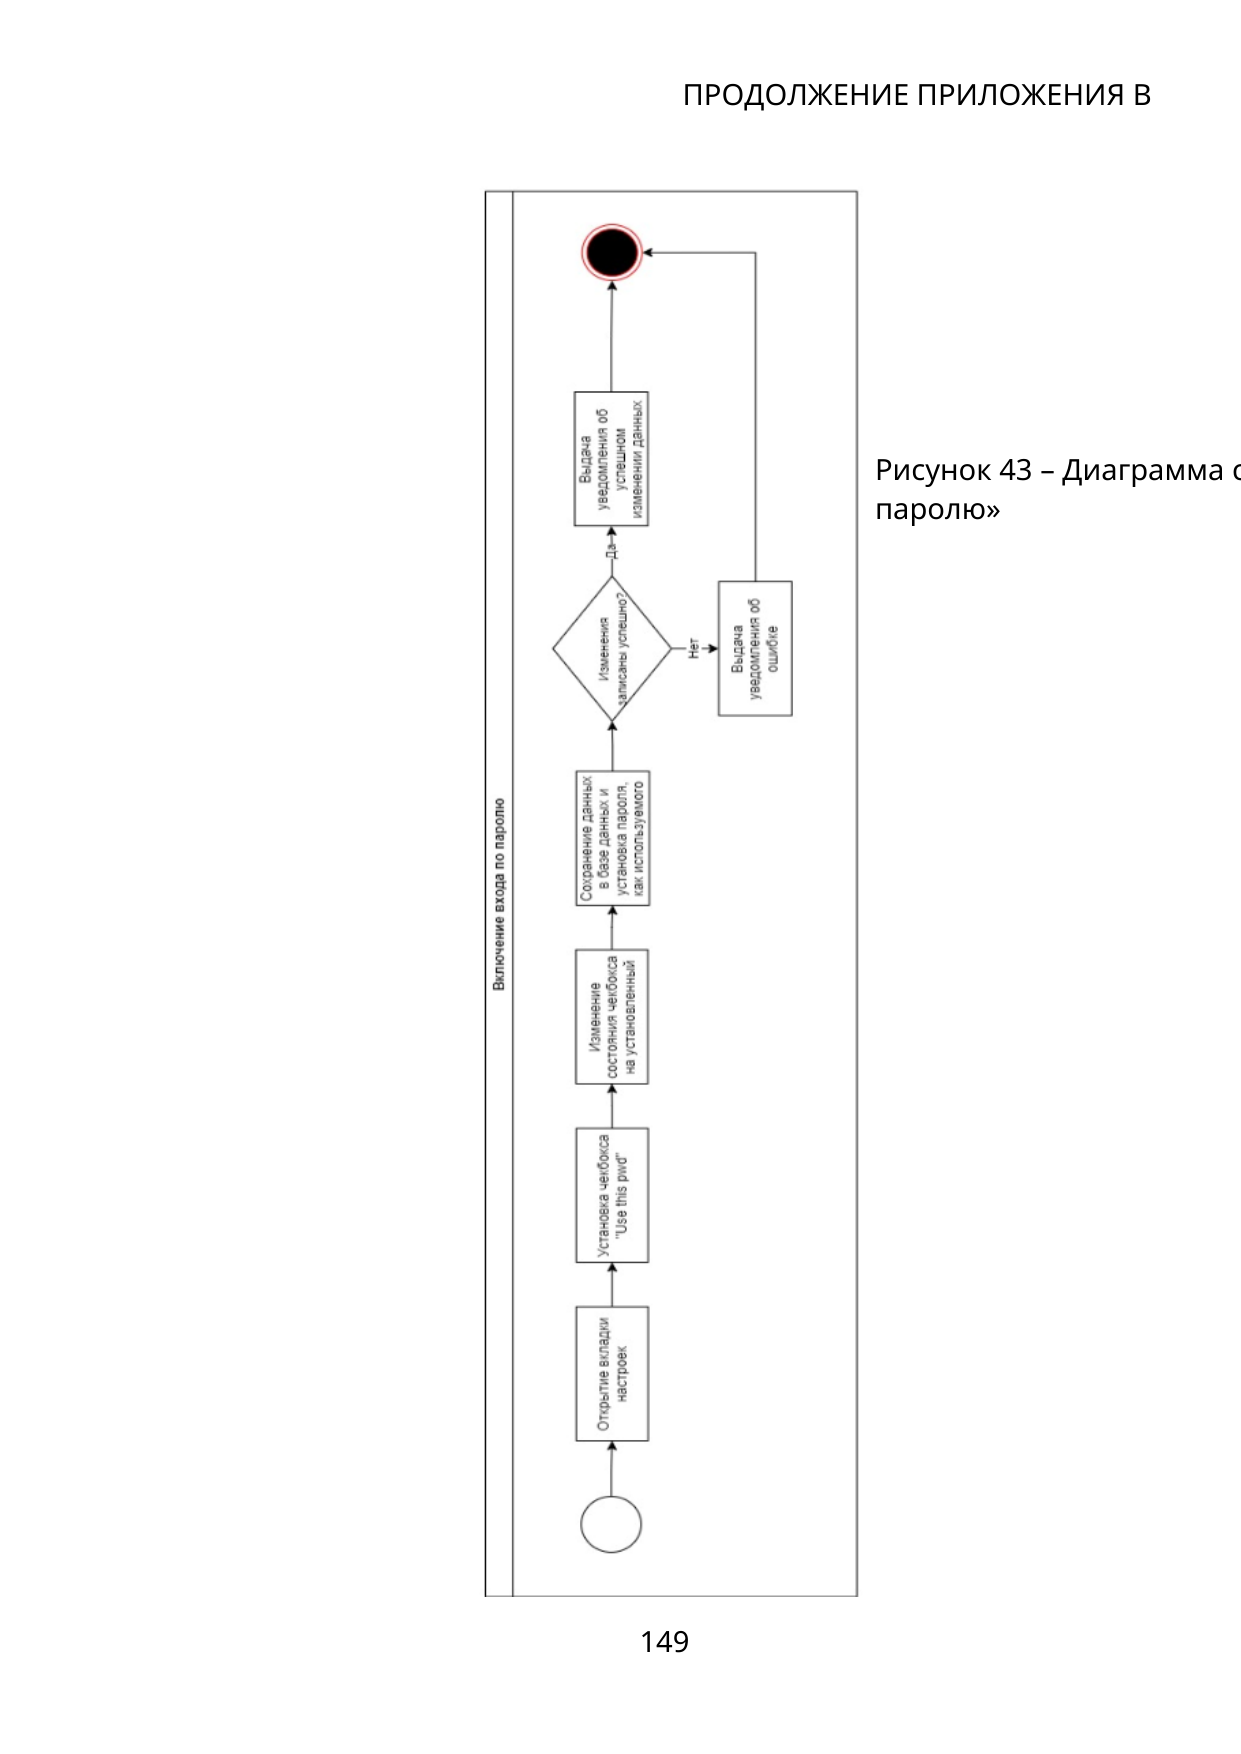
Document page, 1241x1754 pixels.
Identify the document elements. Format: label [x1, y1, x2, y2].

picture [476, 183, 868, 1597]
